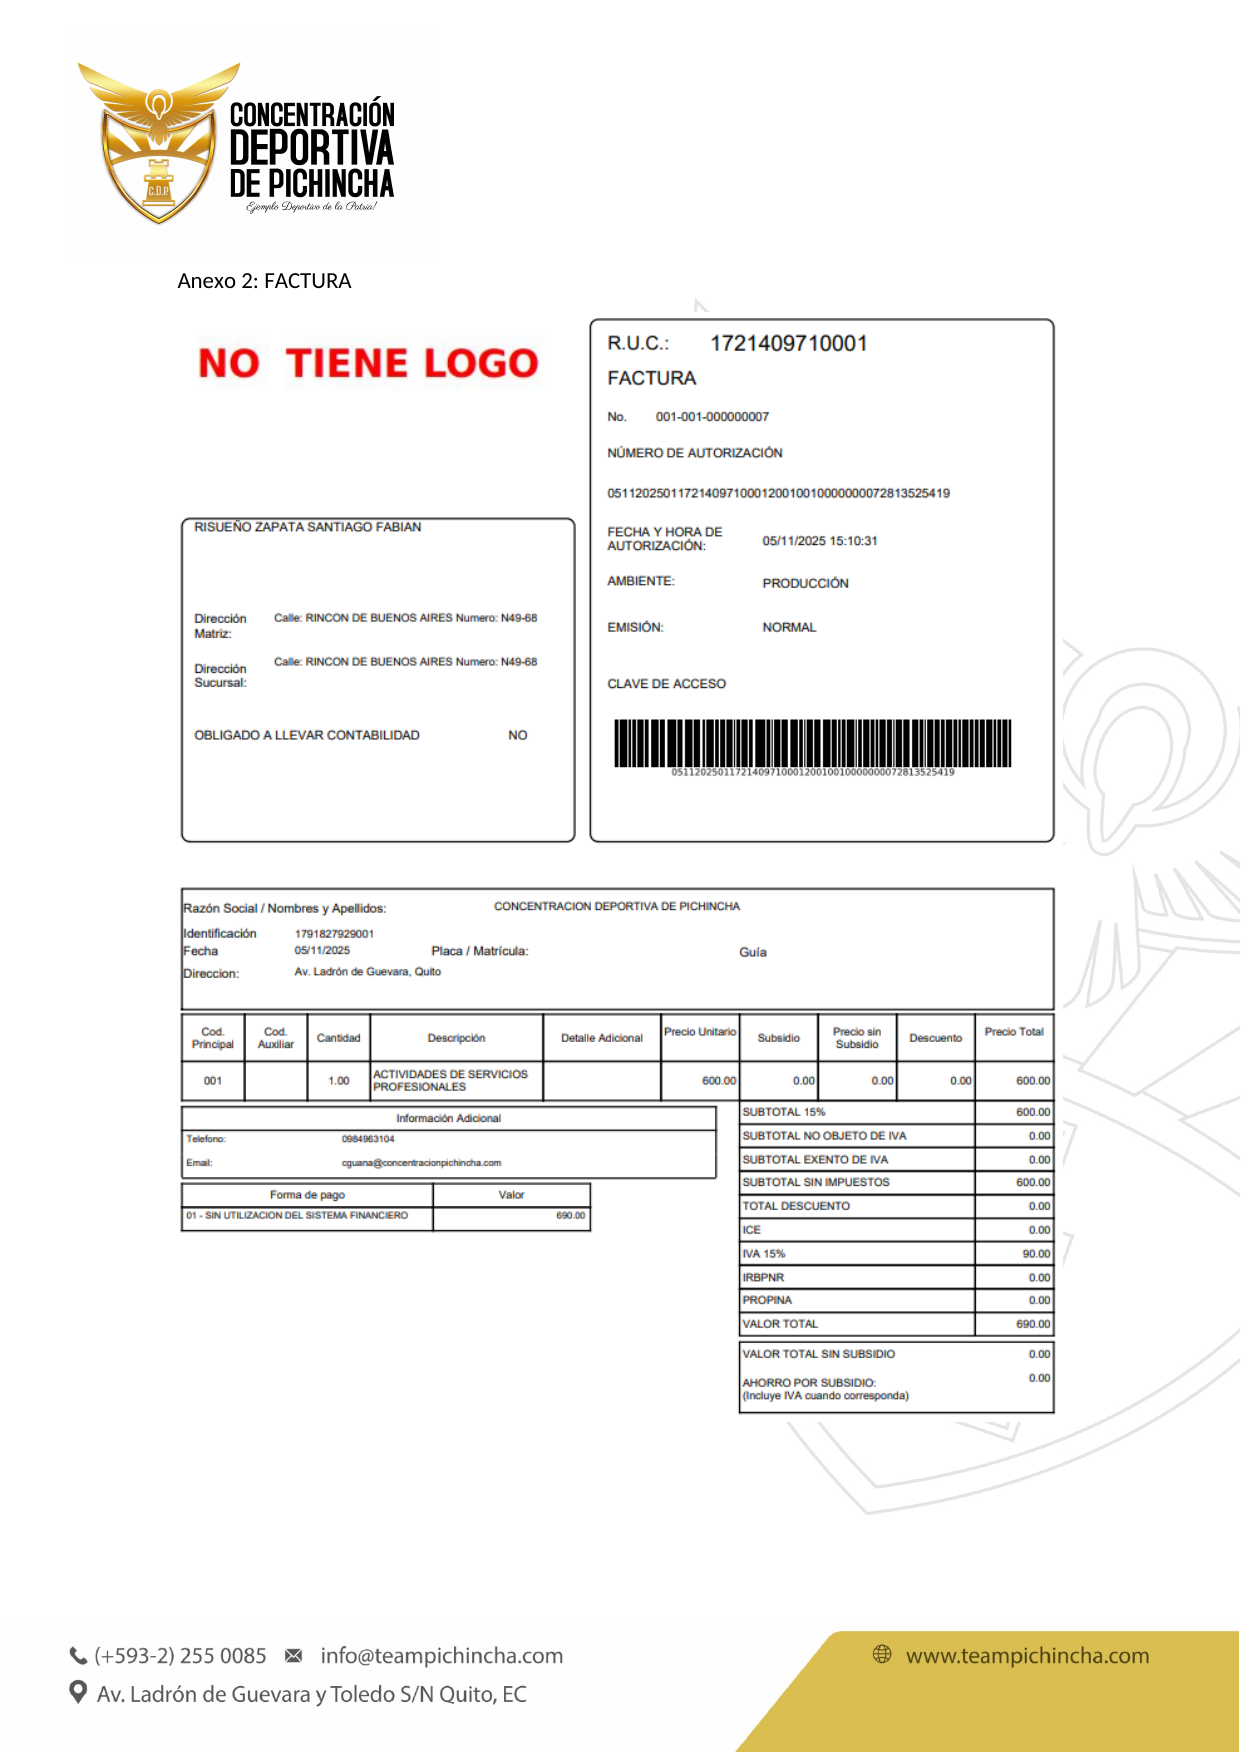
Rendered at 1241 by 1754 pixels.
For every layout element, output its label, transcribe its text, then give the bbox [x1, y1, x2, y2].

picture [0, 267, 1241, 1576]
text Anexo 2: FACTURA [177, 266, 1063, 294]
picture [64, 31, 438, 258]
picture [0, 1620, 1239, 1752]
